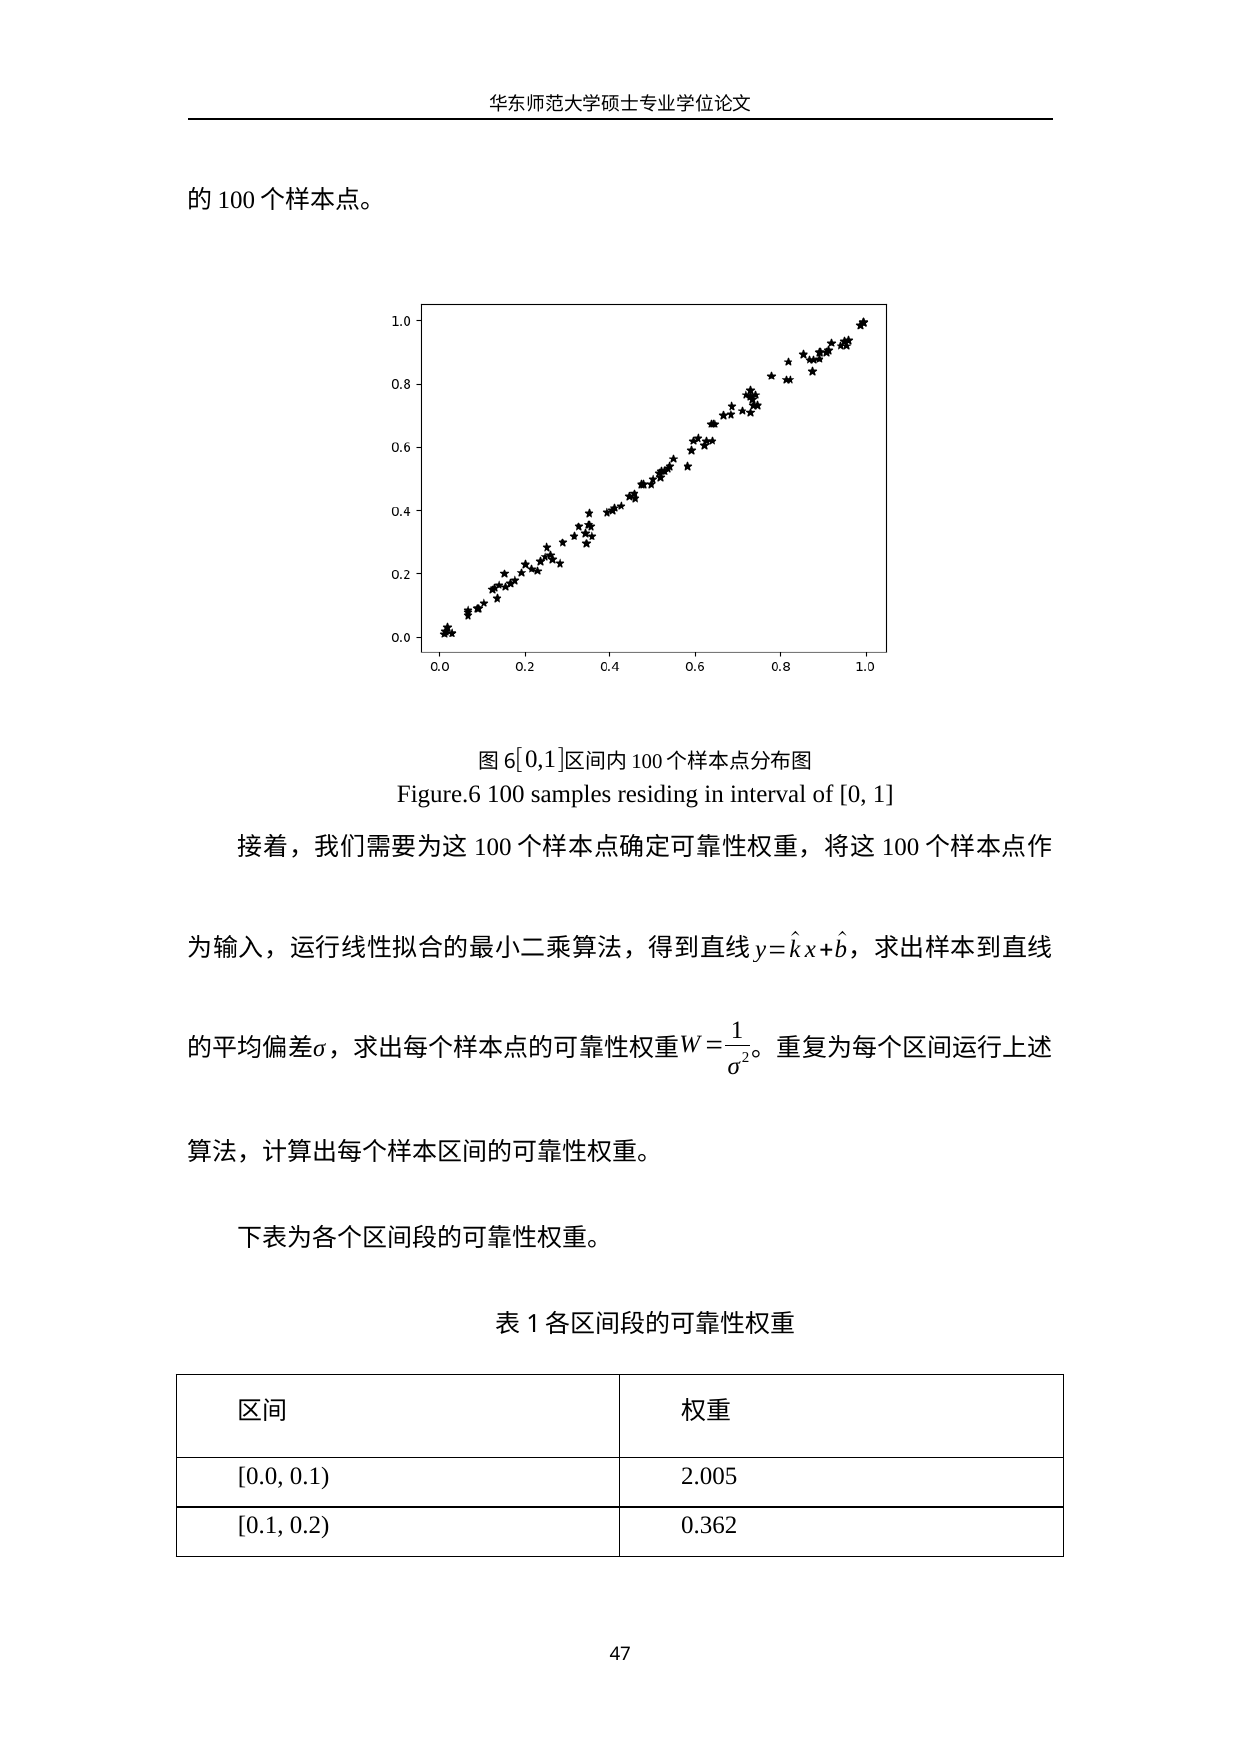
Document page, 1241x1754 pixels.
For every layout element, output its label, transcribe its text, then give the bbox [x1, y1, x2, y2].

table_header 权重 [620, 1375, 1063, 1457]
text 图 6区间内100个样本点分布图 [187, 742, 1053, 776]
text 表 1各区间段的可靠性权重 [187, 1288, 1053, 1356]
table_cell [0.0, 0.1) [177, 1458, 619, 1506]
table_header 区间 [177, 1375, 619, 1457]
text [187, 164, 1053, 232]
text 下表为各个区间段的可靠性权重。 [187, 1202, 1053, 1270]
text Figure.6 100 samples residing in interval of [0, 1] [187, 776, 1053, 810]
text 接着，我们需要为这100个样本点确定可靠性权重，将这100个样本点作为输入，运行线性拟合的最小二乘算法，得到直线，求出样本到直线的平均偏差，求出每个样本点的可靠性权重。重复为每个区间运行上述算法，计算出每个样本区间的可靠性权重。 [187, 810, 1053, 1184]
table_cell 0.362 [620, 1508, 1063, 1556]
table_cell 2.005 [620, 1458, 1063, 1506]
table_cell [0.1, 0.2) [177, 1508, 619, 1556]
picture [345, 250, 946, 701]
